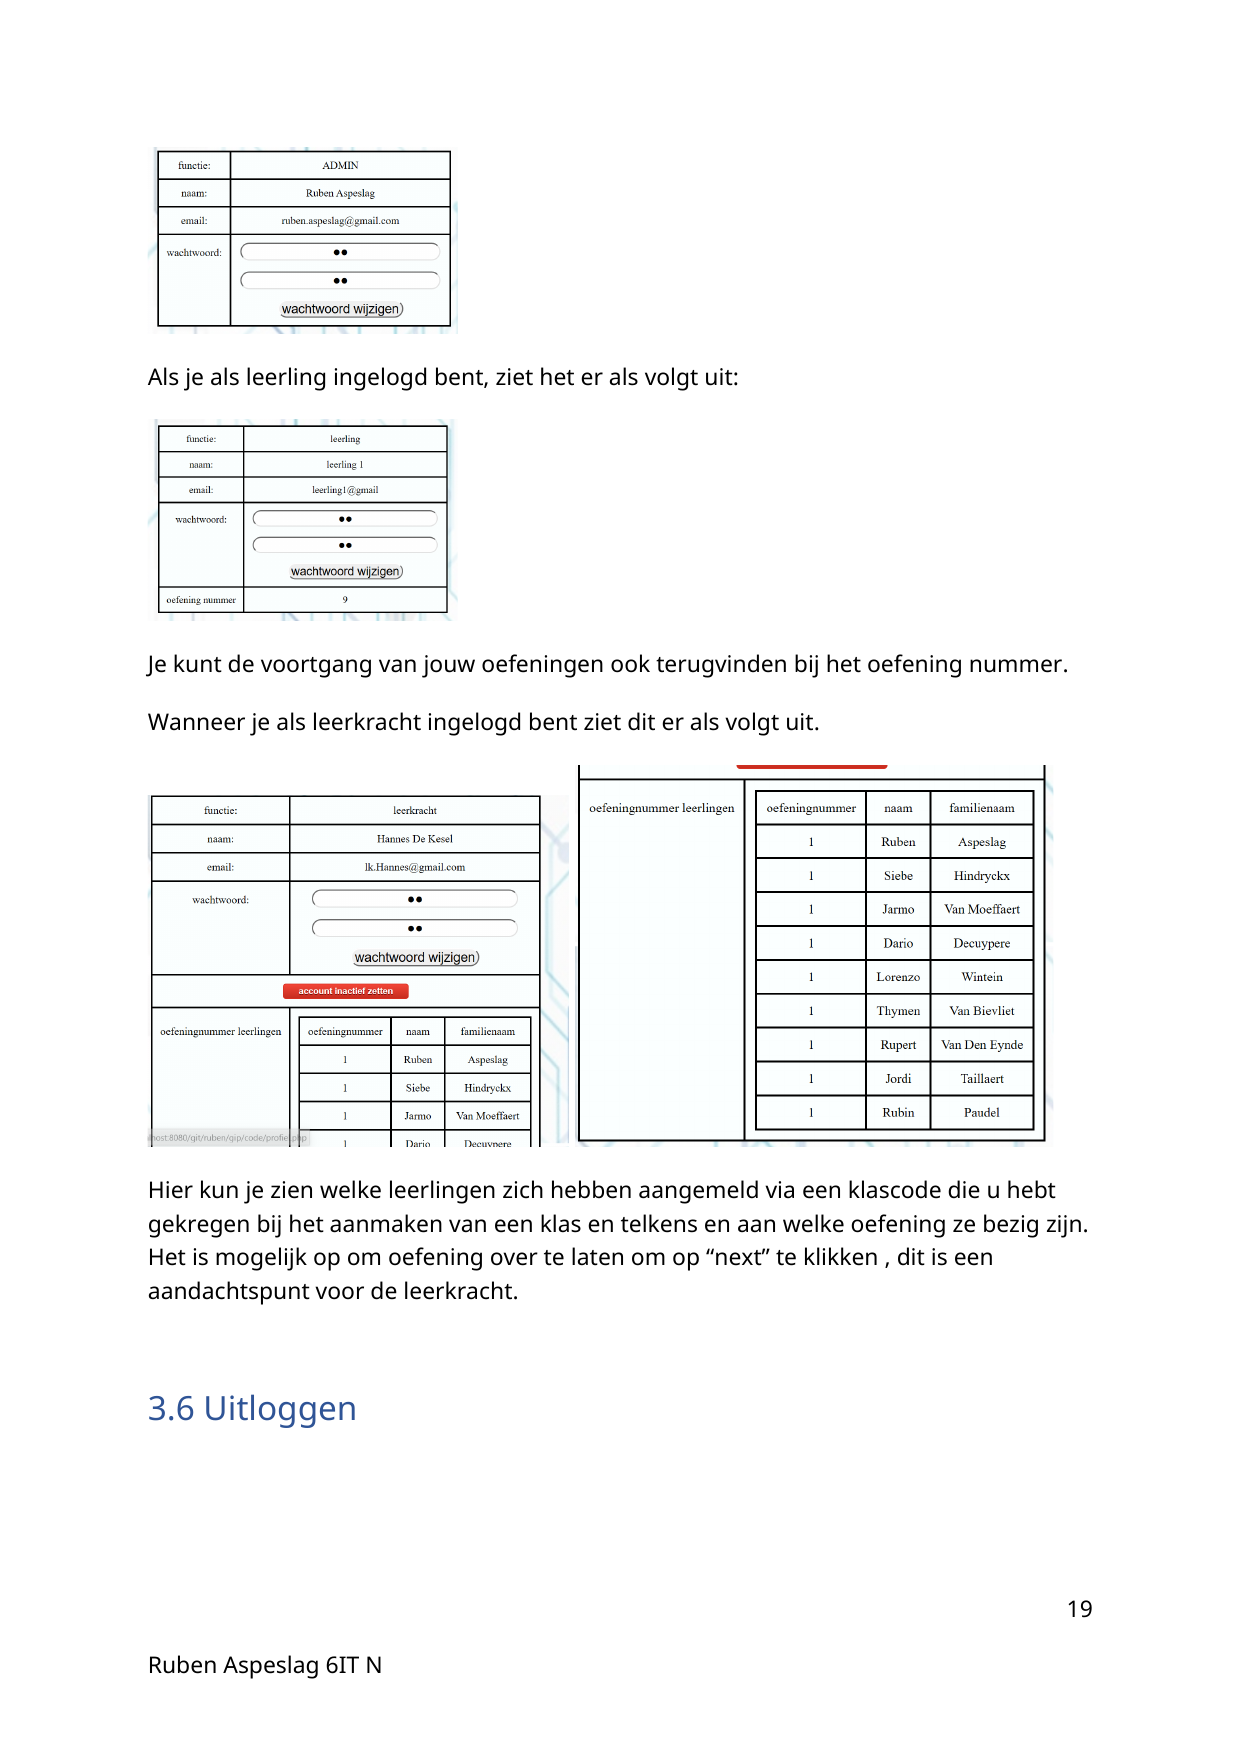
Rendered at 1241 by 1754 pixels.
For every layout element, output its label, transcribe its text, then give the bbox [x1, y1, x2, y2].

subtitle 3.6 Uitloggen [148, 1384, 1093, 1430]
picture [575, 765, 1054, 1147]
text Hier kun je zien welke leerlingen zich hebben aangemeld via een klascode die u hebt gekregen bij het aanmaken van een klas en telkens en aan welke oefening ze bezig zijn. Het is mogelijk op om oefening over te laten om op “next” te klikken , dit is een aandachtspunt voor de leerkracht. [148, 1174, 1093, 1306]
picture [147, 419, 458, 621]
picture [147, 147, 458, 334]
text Als je als leerling ingelogd bent, ziet het er als volgt uit: [148, 361, 1093, 392]
picture [147, 795, 569, 1147]
text Wanneer je als leerkracht ingelogd bent ziet dit er als volgt uit. [148, 706, 1093, 738]
text Je kunt de voortgang van jouw oefeningen ook terugvinden bij het oefening nummer. [148, 648, 1093, 679]
